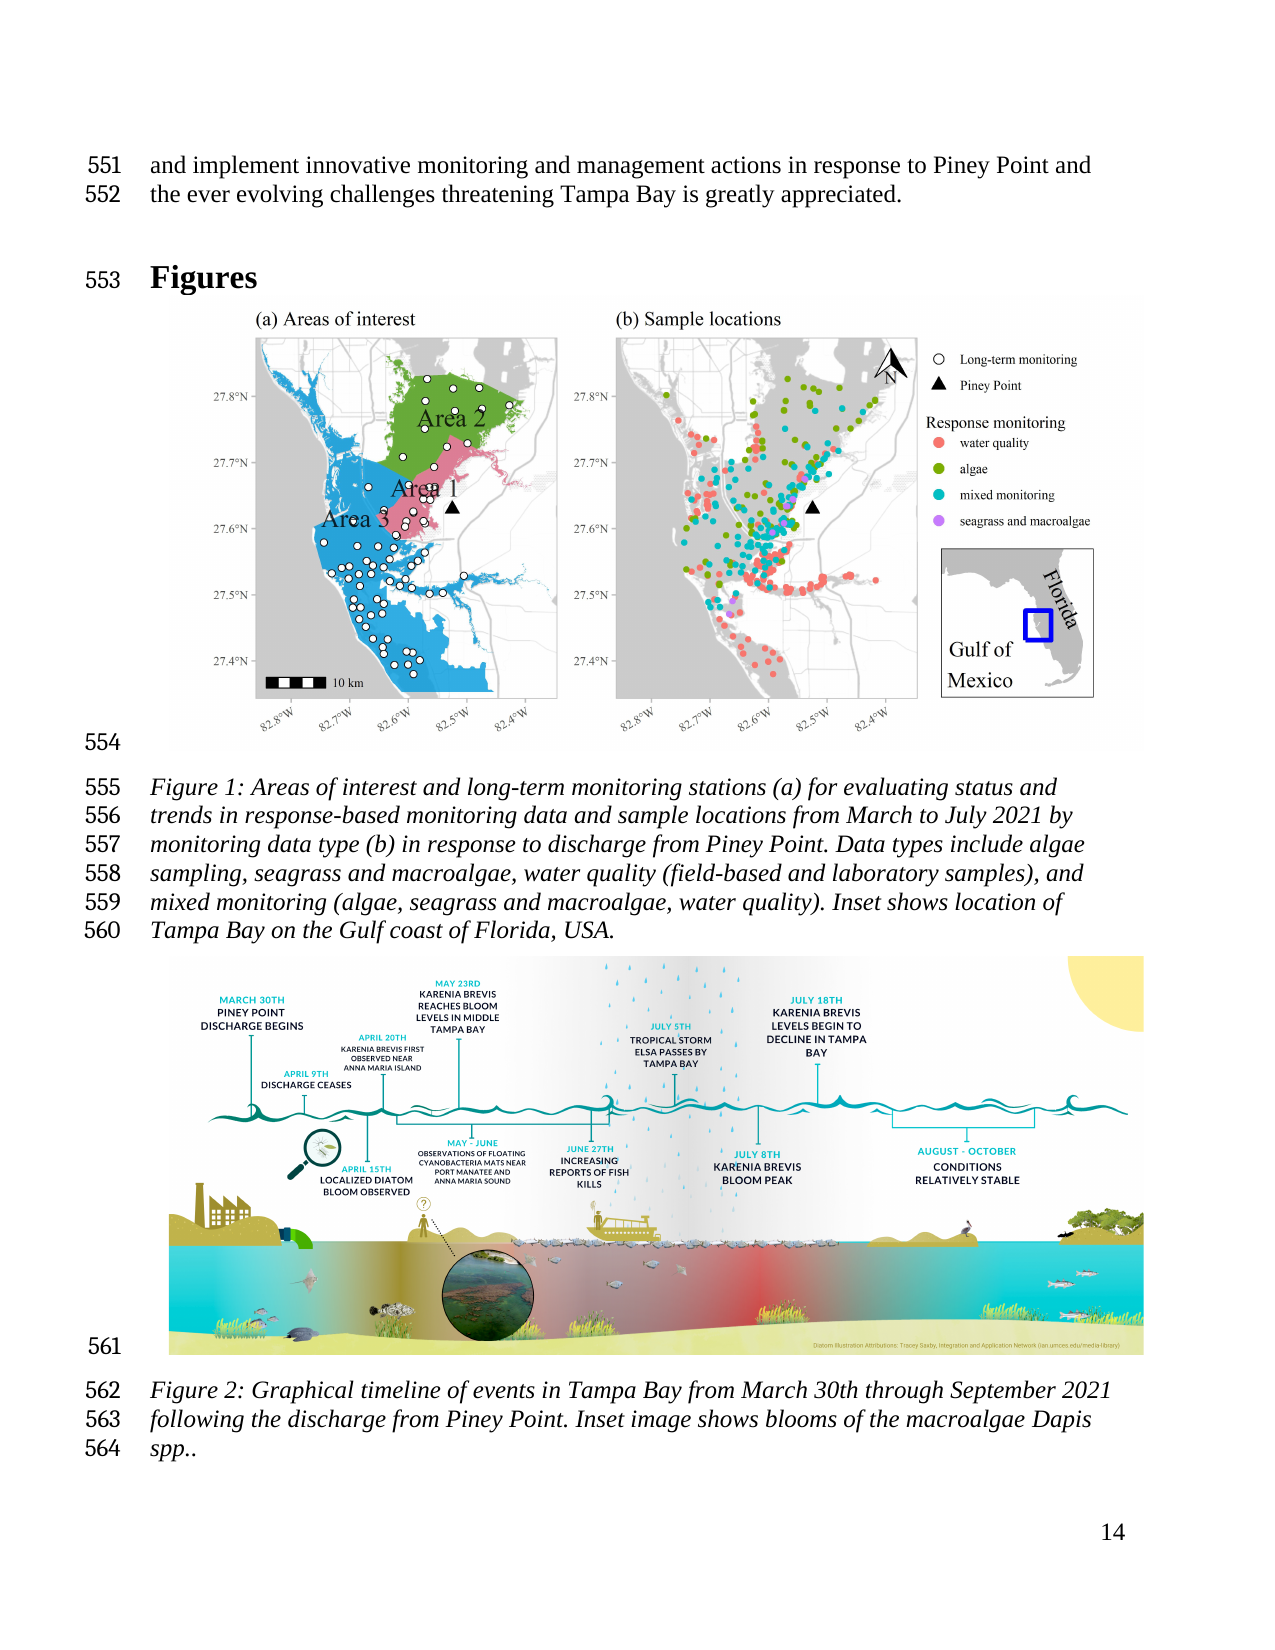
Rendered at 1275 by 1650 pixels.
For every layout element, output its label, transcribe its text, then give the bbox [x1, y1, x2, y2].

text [150, 150, 1125, 207]
text Figure 2: Graphical timeline of events in Tampa Bay from March 30th through September 2021 following the discharge from Piney Point. Inset image shows blooms of the macroalgae Dapis spp.. [150, 1376, 1125, 1462]
text Figure 1: Areas of interest and long-term monitoring stations (a) for evaluating status and trends in response-based monitoring data and sample locations from March to July 2021 by monitoring data type (b) in response to discharge from Piney Point. Data types include algae sampling, seagrass and macroalgae, water quality (field-based and laboratory samples), and mixed monitoring (algae, seagrass and macroalgae, water quality). Inset shows location of Tampa Bay on the Gulf coast of Florida, USA. [150, 772, 1125, 944]
picture [168, 956, 1144, 1355]
subtitle Figures [150, 257, 1125, 296]
picture [168, 295, 1144, 751]
